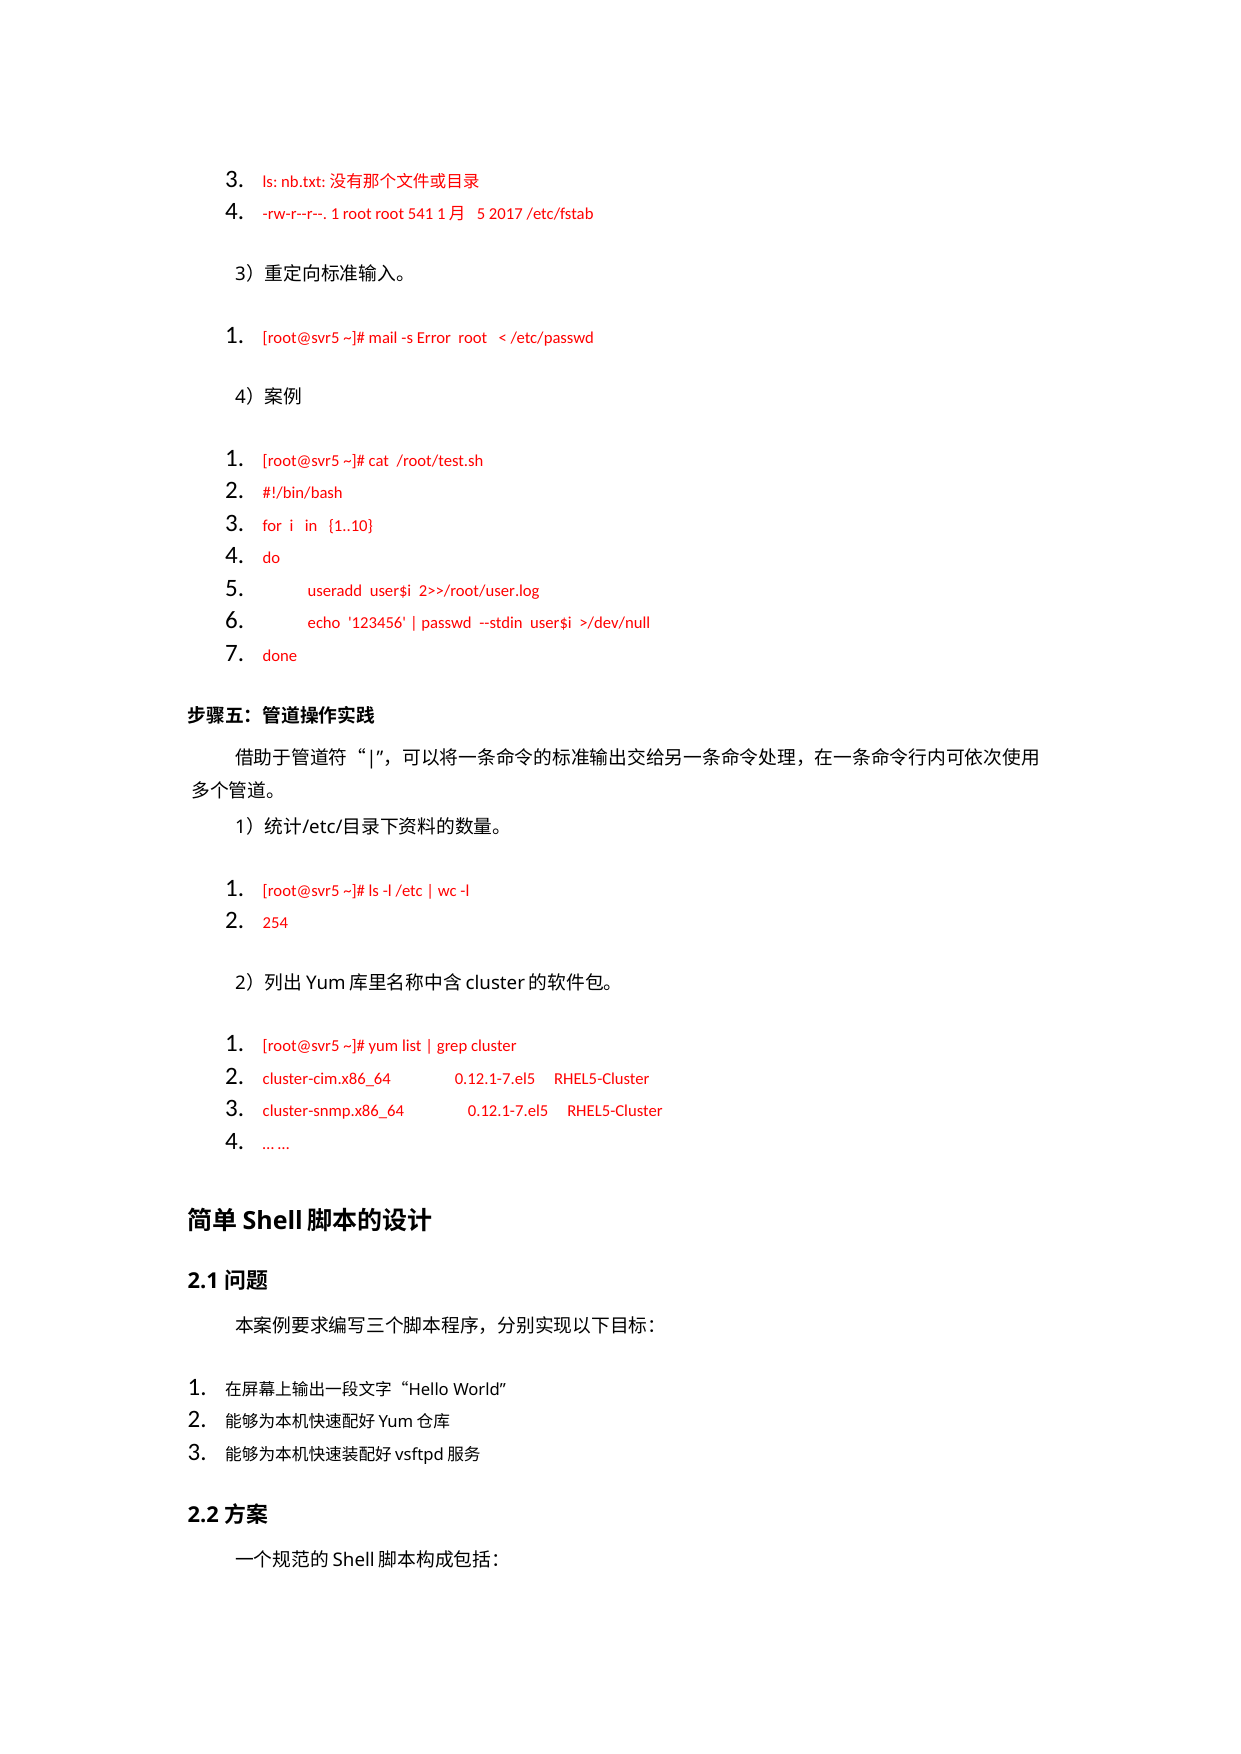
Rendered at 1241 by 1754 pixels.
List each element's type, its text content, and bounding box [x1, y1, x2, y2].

list cluster-snmp.x86_64 0.12.1-7.el5 RHEL5-Cluster [225, 1092, 1053, 1124]
subtitle 2.1 问题 [187, 1263, 1053, 1296]
subtitle 简单Shell脚本的设计 [187, 1186, 1053, 1251]
list [root@svr5 ~]# cat /root/test.sh [225, 441, 1053, 474]
text 本案例要求编写三个脚本程序，分别实现以下目标： [191, 1308, 1049, 1341]
list [root@svr5 ~]# mail -s Error root < /etc/passwd [225, 318, 1053, 350]
text 1）统计/etc/目录下资料的数量。 [191, 809, 1049, 842]
list cluster-cim.x86_64 0.12.1-7.el5 RHEL5-Cluster [225, 1059, 1053, 1092]
list #!/bin/bash [225, 474, 1053, 506]
list 能够为本机快速装配好vsftpd服务 [187, 1435, 1053, 1467]
text 借助于管道符“|”，可以将一条命令的标准输出交给另一条命令处理，在一条命令行内可依次使用多个管道。 [191, 740, 1049, 805]
list 254 [225, 903, 1053, 936]
list … … [225, 1124, 1053, 1157]
list 在屏幕上输出一段文字“Hello World” [187, 1370, 1053, 1402]
text 4）案例 [191, 379, 1049, 412]
list -rw-r--r--. 1 root root 541 1月 5 2017 /etc/fstab [225, 194, 1053, 227]
text 步骤五：管道操作实践 [187, 698, 1053, 730]
list useradd user$i 2>>/root/user.log [225, 571, 1053, 604]
list done [225, 636, 1053, 669]
subtitle 2.2 方案 [187, 1497, 1053, 1529]
list [root@svr5 ~]# ls -l /etc | wc -l [225, 871, 1053, 903]
list ls: nb.txt: 没有那个文件或目录 [225, 162, 1053, 194]
list 能够为本机快速配好Yum仓库 [187, 1402, 1053, 1435]
list echo '123456' | passwd --stdin user$i >/dev/null [225, 604, 1053, 636]
text 一个规范的Shell脚本构成包括： [191, 1542, 1049, 1574]
text 2）列出Yum库里名称中含cluster的软件包。 [191, 965, 1049, 997]
list do [225, 539, 1053, 571]
list for i in {1..10} [225, 506, 1053, 539]
list [root@svr5 ~]# yum list | grep cluster [225, 1027, 1053, 1059]
text 3）重定向标准输入。 [191, 256, 1049, 289]
